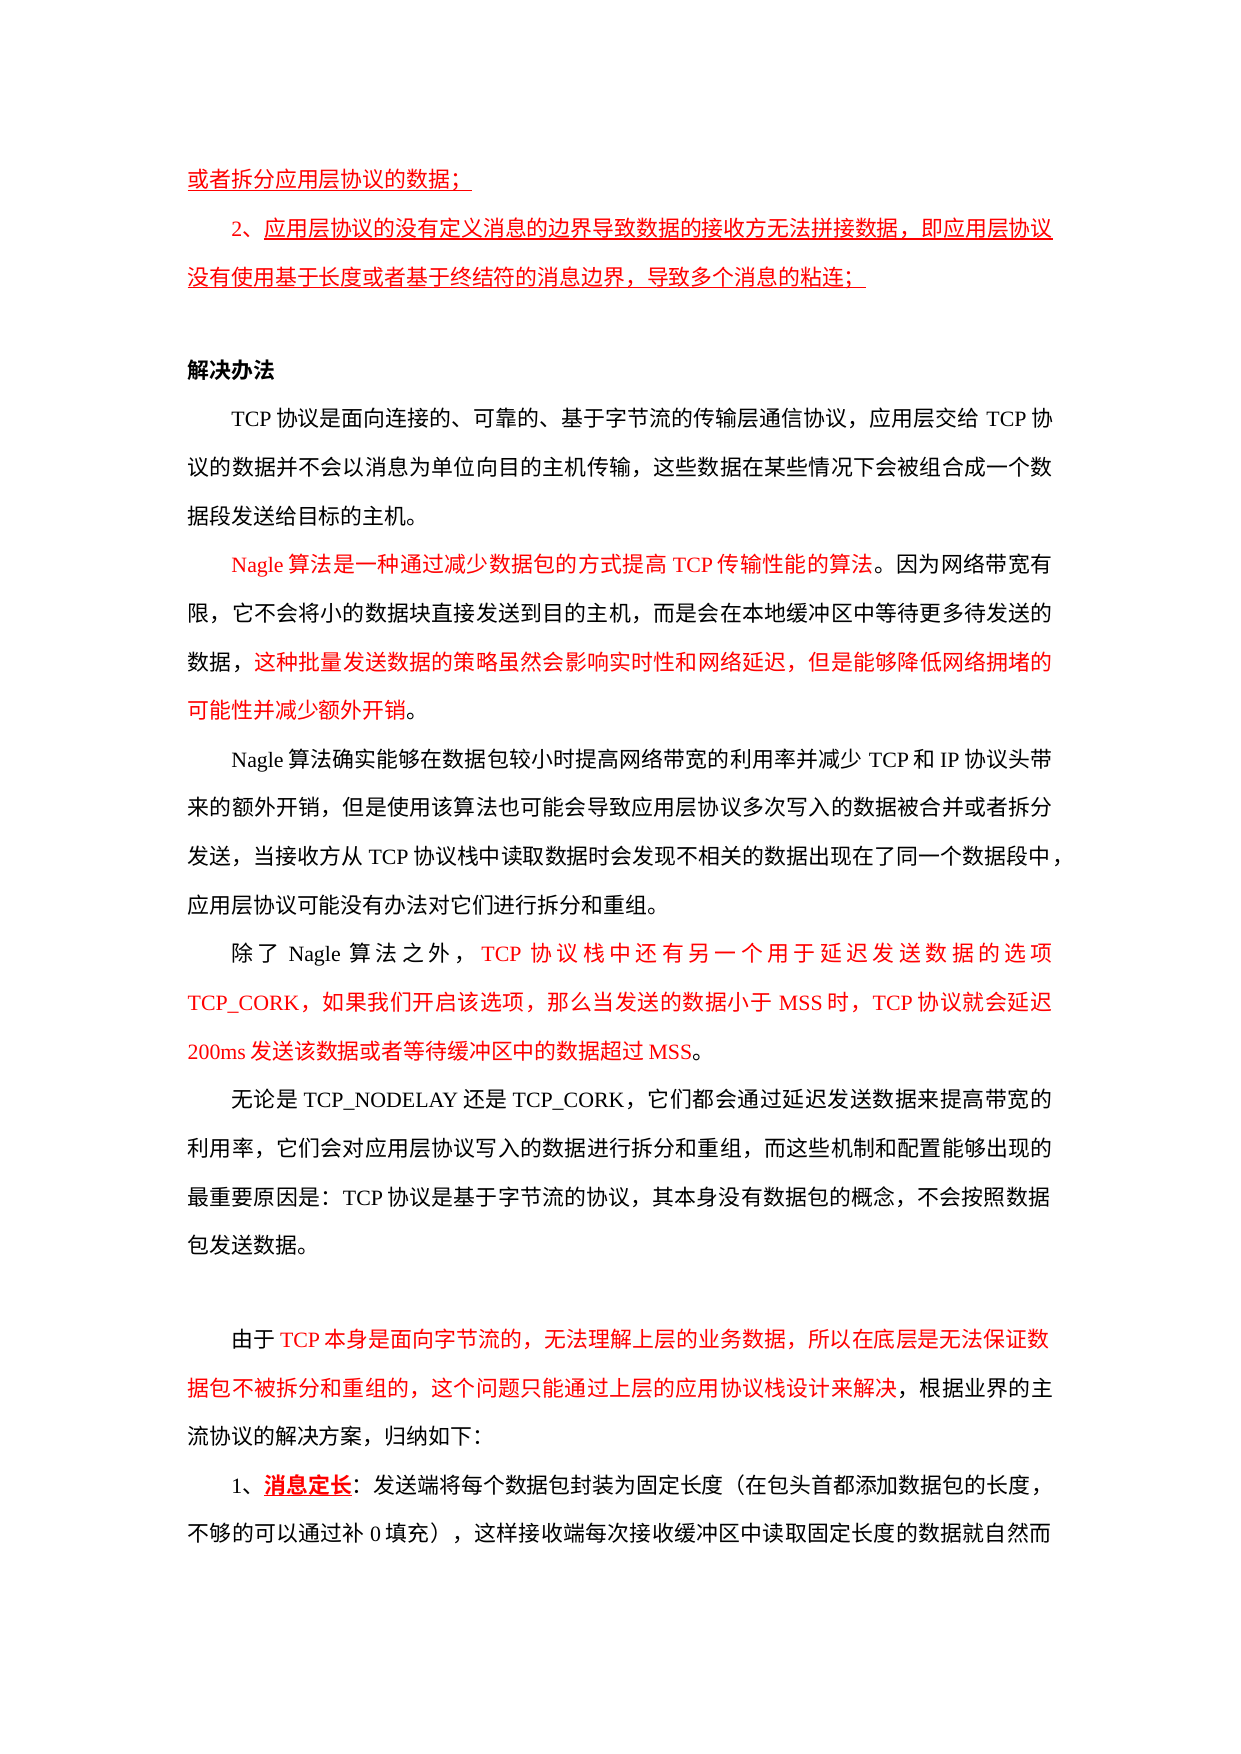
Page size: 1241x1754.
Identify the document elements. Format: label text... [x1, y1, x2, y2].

text TCP协议是面向连接的、可靠的、基于字节流的传输层通信协议，应用层交给TCP协议的数据并不会以消息为单位向目的主机传输，这些数据在某些情况下会被组合成一个数据段发送给目标的主机。 [187, 401, 1053, 531]
text Nagle算法是一种通过减少数据包的方式提高TCP传输性能的算法。因为网络带宽有限，它不会将小的数据块直接发送到目的主机，而是会在本地缓冲区中等待更多待发送的数据，这种批量发送数据的策略虽然会影响实时性和网络延迟，但是能够降低网络拥堵的可能性并减少额外开销。 [187, 547, 1053, 725]
text 除了Nagle算法之外，TCP协议栈中还有另一个用于延迟发送数据的选项TCP_CORK，如果我们开启该选项，那么当发送的数据小于MSS时，TCP协议就会延迟200ms发送该数据或者等待缓冲区中的数据超过MSS。 [187, 936, 1053, 1066]
list 应用层协议的没有定义消息的边界导致数据的接收方无法拼接数据，即应用层协议没有使用基于长度或者基于终结符的消息边界，导致多个消息的粘连； [187, 210, 1053, 292]
text Nagle算法确实能够在数据包较小时提高网络带宽的利用率并减少TCP和IP协议头带来的额外开销，但是使用该算法也可能会导致应用层协议多次写入的数据被合并或者拆分发送，当接收方从TCP协议栈中读取数据时会发现不相关的数据出现在了同一个数据段中，应用层协议可能没有办法对它们进行拆分和重组。 [187, 741, 1053, 920]
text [187, 1467, 1053, 1548]
text 由于TCP本身是面向字节流的，无法理解上层的业务数据，所以在底层是无法保证数据包不被拆分和重组的，这个问题只能通过上层的应用协议栈设计来解决，根据业界的主流协议的解决方案，归纳如下： [187, 1321, 1053, 1451]
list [187, 162, 1053, 194]
subtitle 解决办法 [187, 352, 1053, 385]
text 无论是TCP_NODELAY还是TCP_CORK，它们都会通过延迟发送数据来提高带宽的利用率，它们会对应用层协议写入的数据进行拆分和重组，而这些机制和配置能够出现的最重要原因是：TCP协议是基于字节流的协议，其本身没有数据包的概念，不会按照数据包发送数据。 [187, 1082, 1053, 1260]
